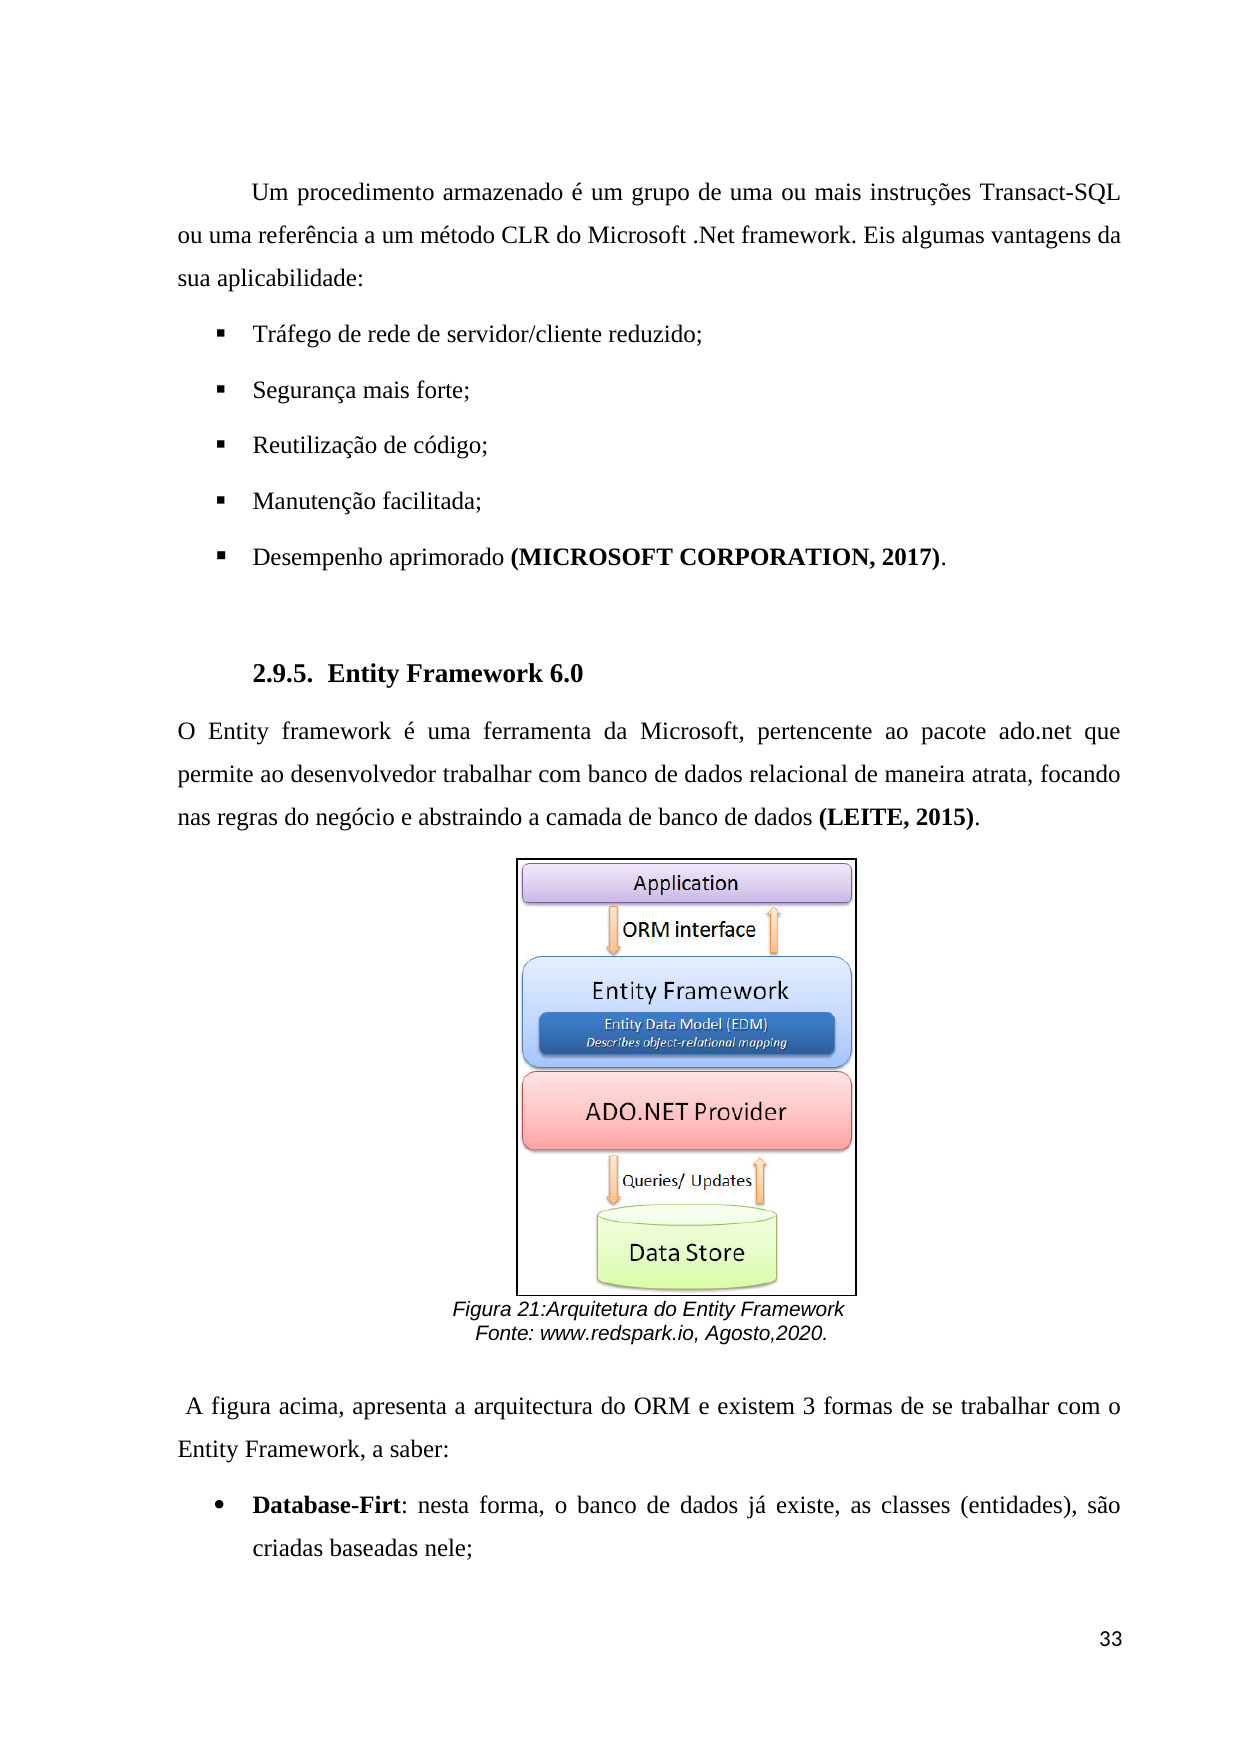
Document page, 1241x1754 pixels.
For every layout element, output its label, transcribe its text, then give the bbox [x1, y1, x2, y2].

list Desempenho aprimorado. [215, 542, 1122, 571]
text O Entity framework é uma ferramenta da Microsoft, pertencente ao pacote ado.net que permite ao desenvolvedor trabalhar com banco de dados relacional de maneira atrata, focando nas regras do negócio e abstraindo a camada de banco de dados. [177, 716, 1122, 831]
text A figura acima, apresenta a arquitectura do ORM e existem 3 formas de se trabalhar com o Entity Framework, a saber: [177, 1391, 1122, 1463]
list Tráfego de rede de servidor/cliente reduzido; [215, 319, 1122, 348]
list Database-Firt: nesta forma, o banco de dados já existe, as classes (entidades), são criadas baseadas nele; [215, 1490, 1122, 1562]
list Segurança mais forte; [215, 375, 1122, 403]
text Figura 21:Arquitetura do Entity Framework [177, 1296, 1122, 1320]
picture [518, 860, 855, 1295]
text Fonte: www.redspark.io, Agosto,2020. [177, 1320, 1122, 1344]
list Manutenção facilitada; [215, 486, 1122, 515]
text Um procedimento armazenado é um grupo de uma ou mais instruções Transact-SQL ou uma referência a um método CLR do Microsoft .Net framework. Eis algumas vantagens da sua aplicabilidade: [177, 177, 1122, 292]
list Reutilização de código; [215, 430, 1122, 459]
text Entity Framework 6.0 [252, 657, 1122, 688]
